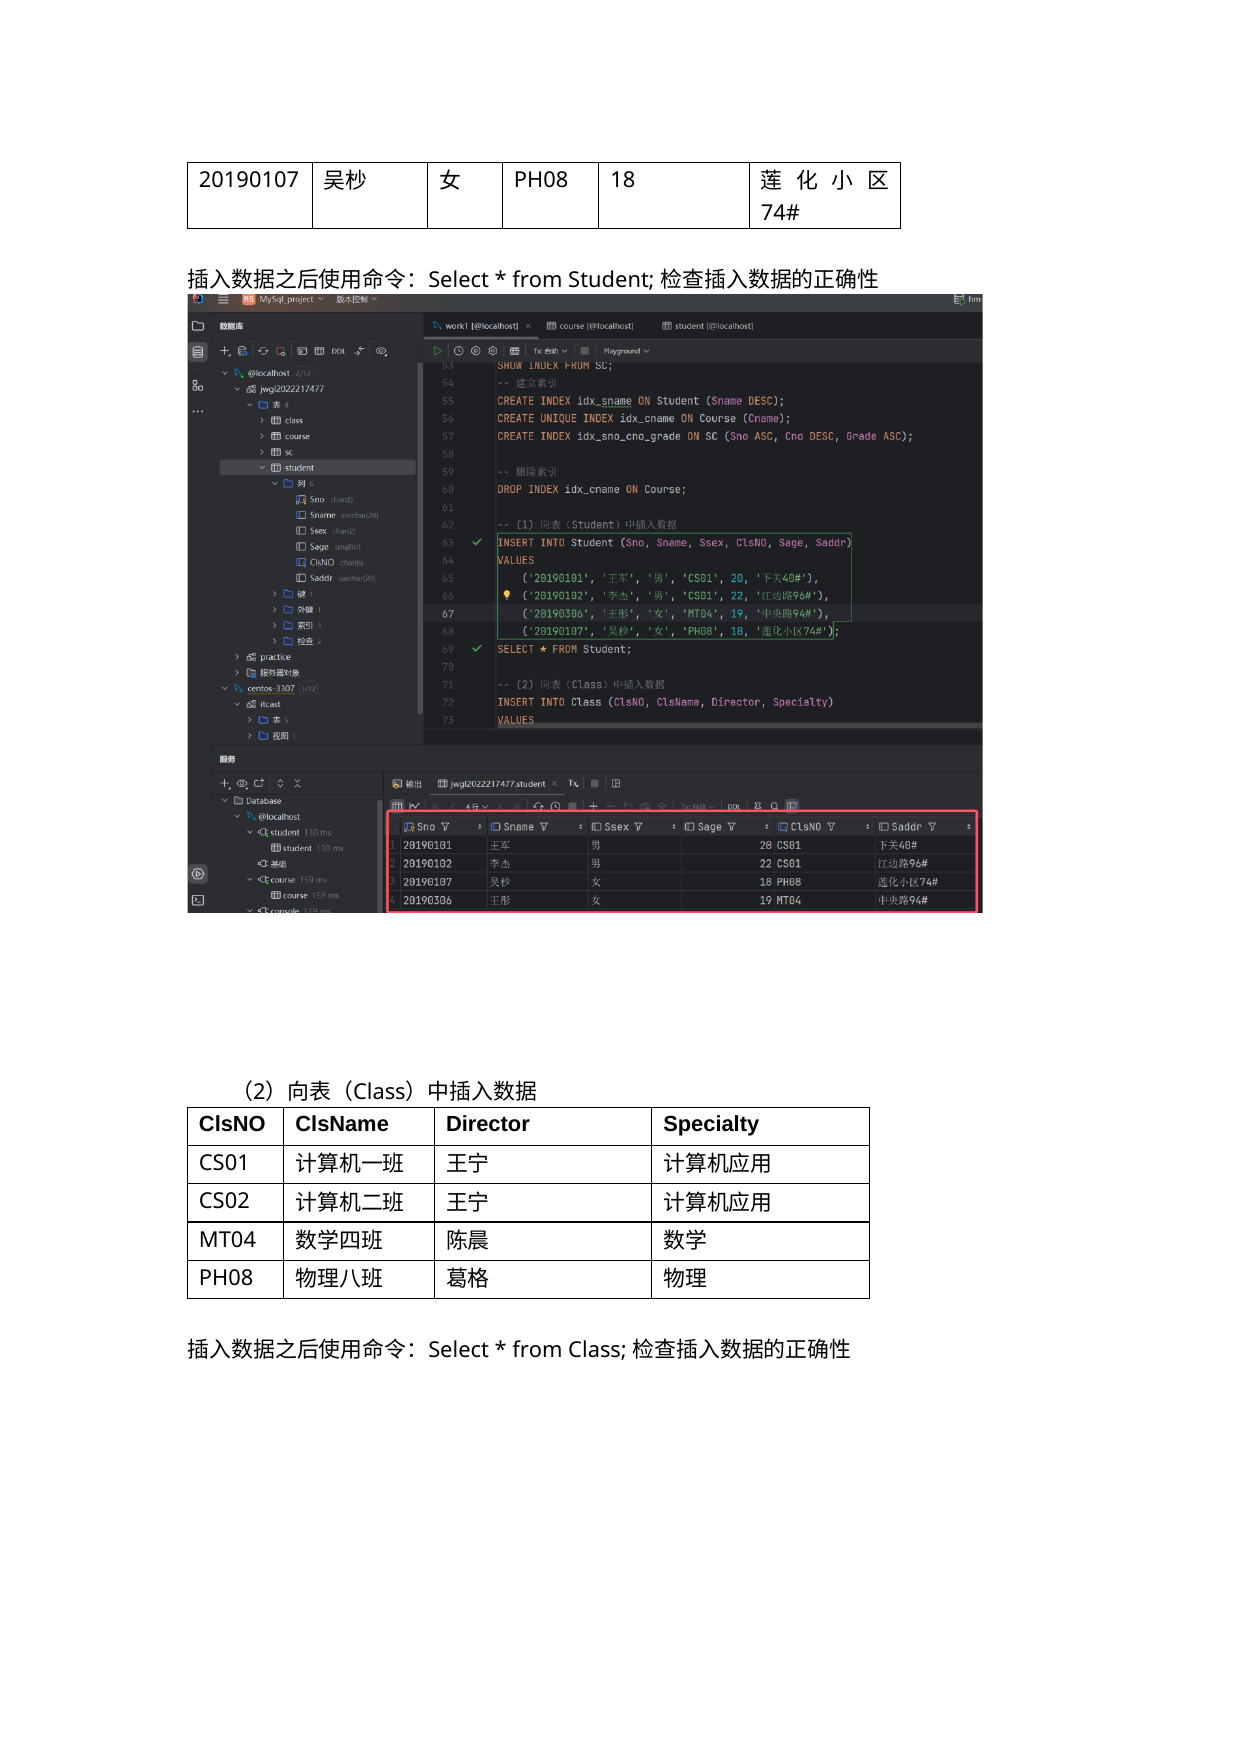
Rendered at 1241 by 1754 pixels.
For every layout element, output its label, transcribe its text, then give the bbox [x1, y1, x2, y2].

table_cell 计算机二班 [284, 1184, 434, 1221]
table_cell 计算机应用 [652, 1184, 869, 1221]
table_cell 数学 [652, 1223, 869, 1259]
text 插入数据之后使用命令：Select * from Class; 检查插入数据的正确性 [187, 1331, 1053, 1364]
text 插入数据之后使用命令：Select * from Student; 检查插入数据的正确性 [187, 262, 1053, 294]
table_cell 20190107 [188, 163, 312, 228]
table_header Director [435, 1108, 651, 1145]
table_cell 数学四班 [284, 1223, 434, 1259]
text （2）向表（Class）中插入数据 [231, 1074, 1053, 1107]
table_cell PH08 [503, 163, 598, 228]
table_cell 18 [599, 163, 749, 228]
table_cell 计算机一班 [284, 1146, 434, 1183]
picture [187, 294, 983, 913]
table_cell 吴杪 [313, 163, 427, 228]
table_cell 物理八班 [284, 1261, 434, 1298]
table_cell 女 [428, 163, 502, 228]
table_header ClsName [284, 1108, 434, 1145]
table_cell 物理 [652, 1261, 869, 1298]
table_cell CS02 [188, 1184, 283, 1221]
table_cell 陈晨 [435, 1223, 651, 1259]
table_cell 王宁 [435, 1184, 651, 1221]
table_cell MT04 [188, 1223, 283, 1259]
table_cell CS01 [188, 1146, 283, 1183]
table_cell 计算机应用 [652, 1146, 869, 1183]
table_header ClsNO [188, 1108, 283, 1145]
table_cell 王宁 [435, 1146, 651, 1183]
table_cell PH08 [188, 1261, 283, 1298]
table_cell 葛格 [435, 1261, 651, 1298]
table_header Specialty [652, 1108, 869, 1145]
table_cell 莲化小区74# [750, 163, 900, 228]
